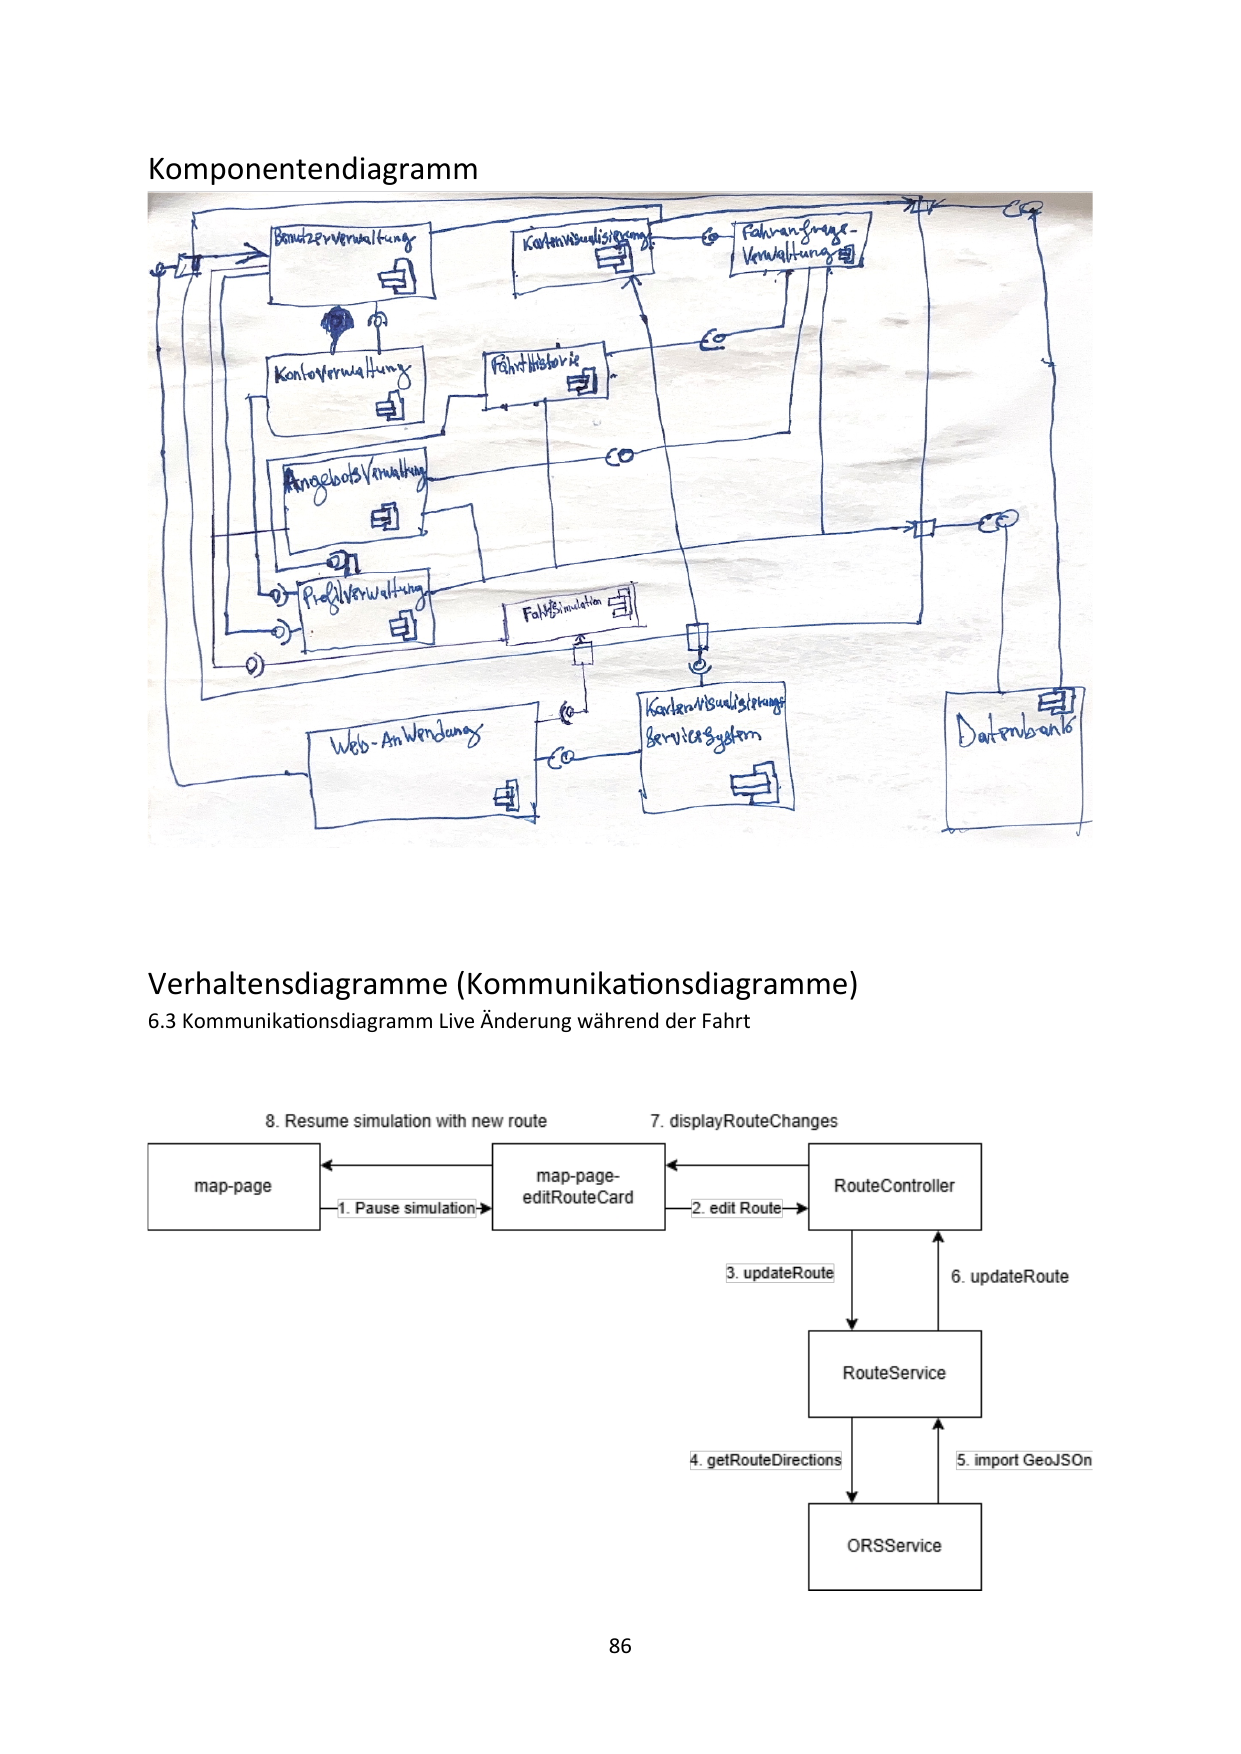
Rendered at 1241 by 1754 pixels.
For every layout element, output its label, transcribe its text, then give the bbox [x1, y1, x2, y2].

text 6.3 Kommunikationsdiagramm Live Änderung während der Fahrt [148, 1007, 1093, 1035]
subtitle Komponentendiagramm [148, 148, 1093, 188]
subtitle Verhaltensdiagramme (Kommunikationsdiagramme) [148, 963, 1093, 1004]
picture [147, 191, 1093, 848]
picture [147, 1100, 1093, 1591]
